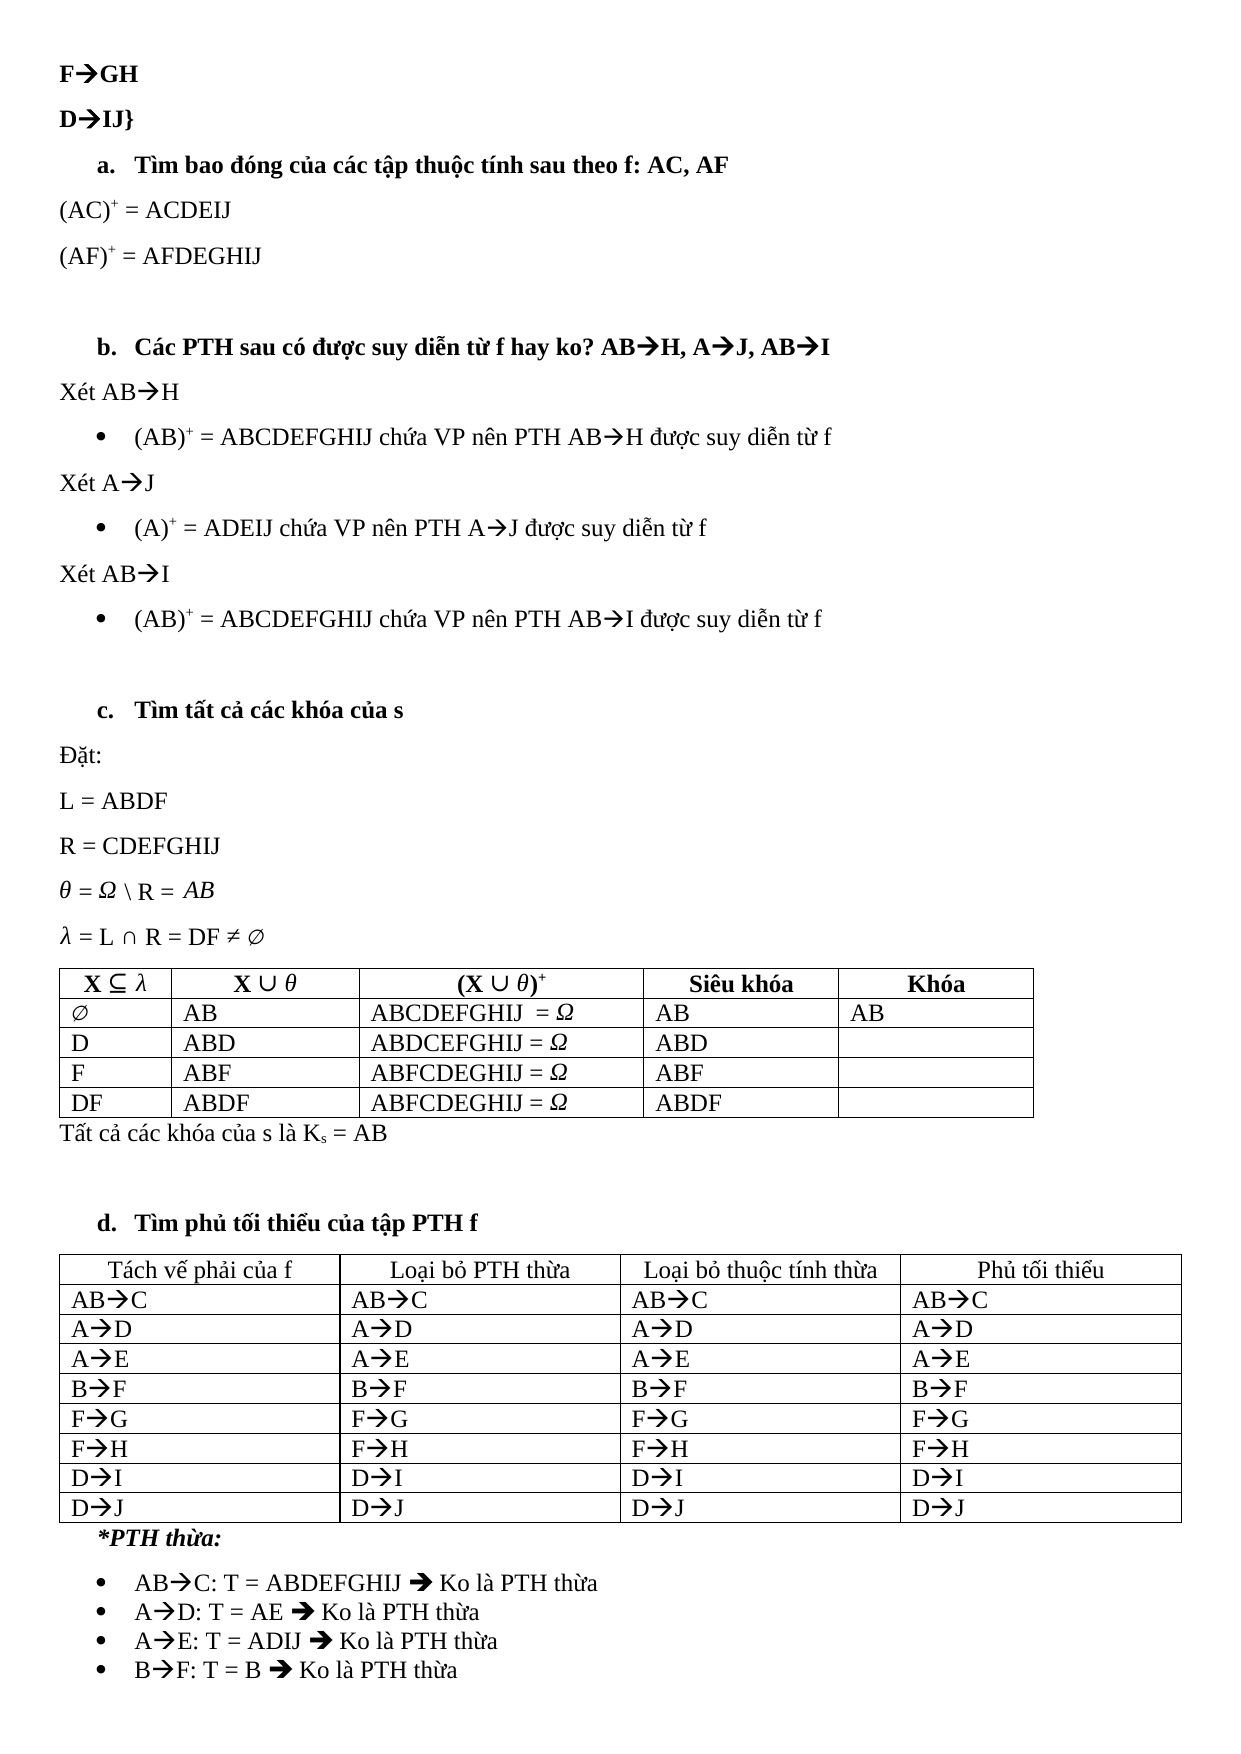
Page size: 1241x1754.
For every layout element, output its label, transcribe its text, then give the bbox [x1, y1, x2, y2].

table_cell DI [60, 1464, 339, 1492]
table_cell DF [60, 1088, 171, 1117]
table_cell FG [621, 1404, 900, 1433]
table_cell FH [60, 1434, 339, 1462]
table_cell ABDF [644, 1088, 838, 1117]
table_cell BF [60, 1374, 339, 1403]
text FGH [59, 59, 1181, 88]
list (A)+ = ADEIJ chứa VP nên PTH AJ được suy diễn từ f [97, 513, 1181, 542]
text = L R = DF [59, 922, 1181, 951]
table_cell D [60, 1028, 171, 1057]
text = \ R = [59, 877, 1181, 905]
list Tìm phủ tối thiểu của tập PTH f [97, 1208, 1181, 1237]
table_cell DI [341, 1464, 620, 1492]
table_cell DJ [621, 1493, 900, 1522]
table_cell BF [621, 1374, 900, 1403]
table_cell ABC [60, 1285, 339, 1313]
table_cell AE [341, 1344, 620, 1373]
table_cell [839, 1028, 1033, 1057]
text Đặt: [59, 740, 1181, 769]
table_cell BF [901, 1374, 1181, 1403]
table_cell ABC [621, 1285, 900, 1313]
text Tất cả các khóa của s là Ks = AB [59, 1118, 1181, 1146]
table_header X [60, 969, 171, 997]
table_cell AE [60, 1344, 339, 1373]
table_cell FG [341, 1404, 620, 1433]
table_header X [172, 969, 359, 997]
text Xét AJ [59, 468, 1181, 497]
table_header (X )+ [360, 969, 643, 997]
list (AB)+ = ABCDEFGHIJ chứa VP nên PTH ABI được suy diễn từ f [97, 604, 1181, 633]
text Xét ABI [59, 559, 1181, 587]
table_header Khóa [839, 969, 1033, 997]
table_cell AE [901, 1344, 1181, 1373]
table_cell AD [60, 1315, 339, 1343]
table_cell DJ [901, 1493, 1181, 1522]
table_header Loại bỏ PTH thừa [341, 1255, 620, 1284]
table_cell ABD [644, 1028, 838, 1057]
table_cell ABDCEFGHIJ = [360, 1028, 643, 1057]
table_cell AD [621, 1315, 900, 1343]
list (AB)+ = ABCDEFGHIJ chứa VP nên PTH ABH được suy diễn từ f [97, 422, 1181, 451]
table_cell AB [839, 999, 1033, 1027]
table_cell [839, 1058, 1033, 1087]
text (AF)+ = AFDEGHIJ [59, 241, 1181, 269]
table_cell BF [341, 1374, 620, 1403]
text R = CDEFGHIJ [59, 831, 1181, 860]
table_cell DI [901, 1464, 1181, 1492]
list Tìm tất cả các khóa của s [97, 695, 1181, 724]
table_cell [839, 1088, 1033, 1117]
table_cell ABCDEFGHIJ = [360, 999, 643, 1027]
table_cell FG [901, 1404, 1181, 1433]
table_header Phủ tối thiểu [901, 1255, 1181, 1284]
list Các PTH sau có được suy diễn từ f hay ko? ABH, AJ, ABI [97, 332, 1181, 360]
table_cell DJ [60, 1493, 339, 1522]
text *PTH thừa: [59, 1523, 1181, 1552]
table_cell AD [901, 1315, 1181, 1343]
table_cell ABF [172, 1058, 359, 1087]
table_cell DJ [341, 1493, 620, 1522]
table_cell AD [341, 1315, 620, 1343]
table_cell ABFCDEGHIJ = [360, 1088, 643, 1117]
table_cell ABFCDEGHIJ = [360, 1058, 643, 1087]
list Tìm bao đóng của các tập thuộc tính sau theo f: AC, AF [97, 150, 1181, 179]
table_cell F [60, 1058, 171, 1087]
text DIJ} [59, 104, 1181, 133]
table_cell FH [341, 1434, 620, 1462]
table_cell [60, 999, 171, 1027]
text Xét ABH [59, 377, 1181, 406]
text (AC)+ = ACDEIJ [59, 195, 1181, 224]
table_cell ABDF [172, 1088, 359, 1117]
table_header Tách vế phải của f [60, 1255, 339, 1284]
table_cell AB [172, 999, 359, 1027]
table_header Siêu khóa [644, 969, 838, 997]
list ABC: T = ABDEFGHIJ Ko là PTH thừa [97, 1568, 1181, 1597]
table_cell ABF [644, 1058, 838, 1087]
table_cell AB [644, 999, 838, 1027]
table_header Loại bỏ thuộc tính thừa [621, 1255, 900, 1284]
table_cell FH [621, 1434, 900, 1462]
text L = ABDF [59, 786, 1181, 814]
table_cell FH [901, 1434, 1181, 1462]
list BF: T = B Ko là PTH thừa [97, 1655, 1181, 1683]
list AD: T = AE Ko là PTH thừa [97, 1597, 1181, 1626]
table_cell FG [60, 1404, 339, 1433]
table_cell ABC [901, 1285, 1181, 1313]
table_cell DI [621, 1464, 900, 1492]
table_cell ABD [172, 1028, 359, 1057]
list AE: T = ADIJ Ko là PTH thừa [97, 1626, 1181, 1655]
table_cell ABC [341, 1285, 620, 1313]
table_cell AE [621, 1344, 900, 1373]
